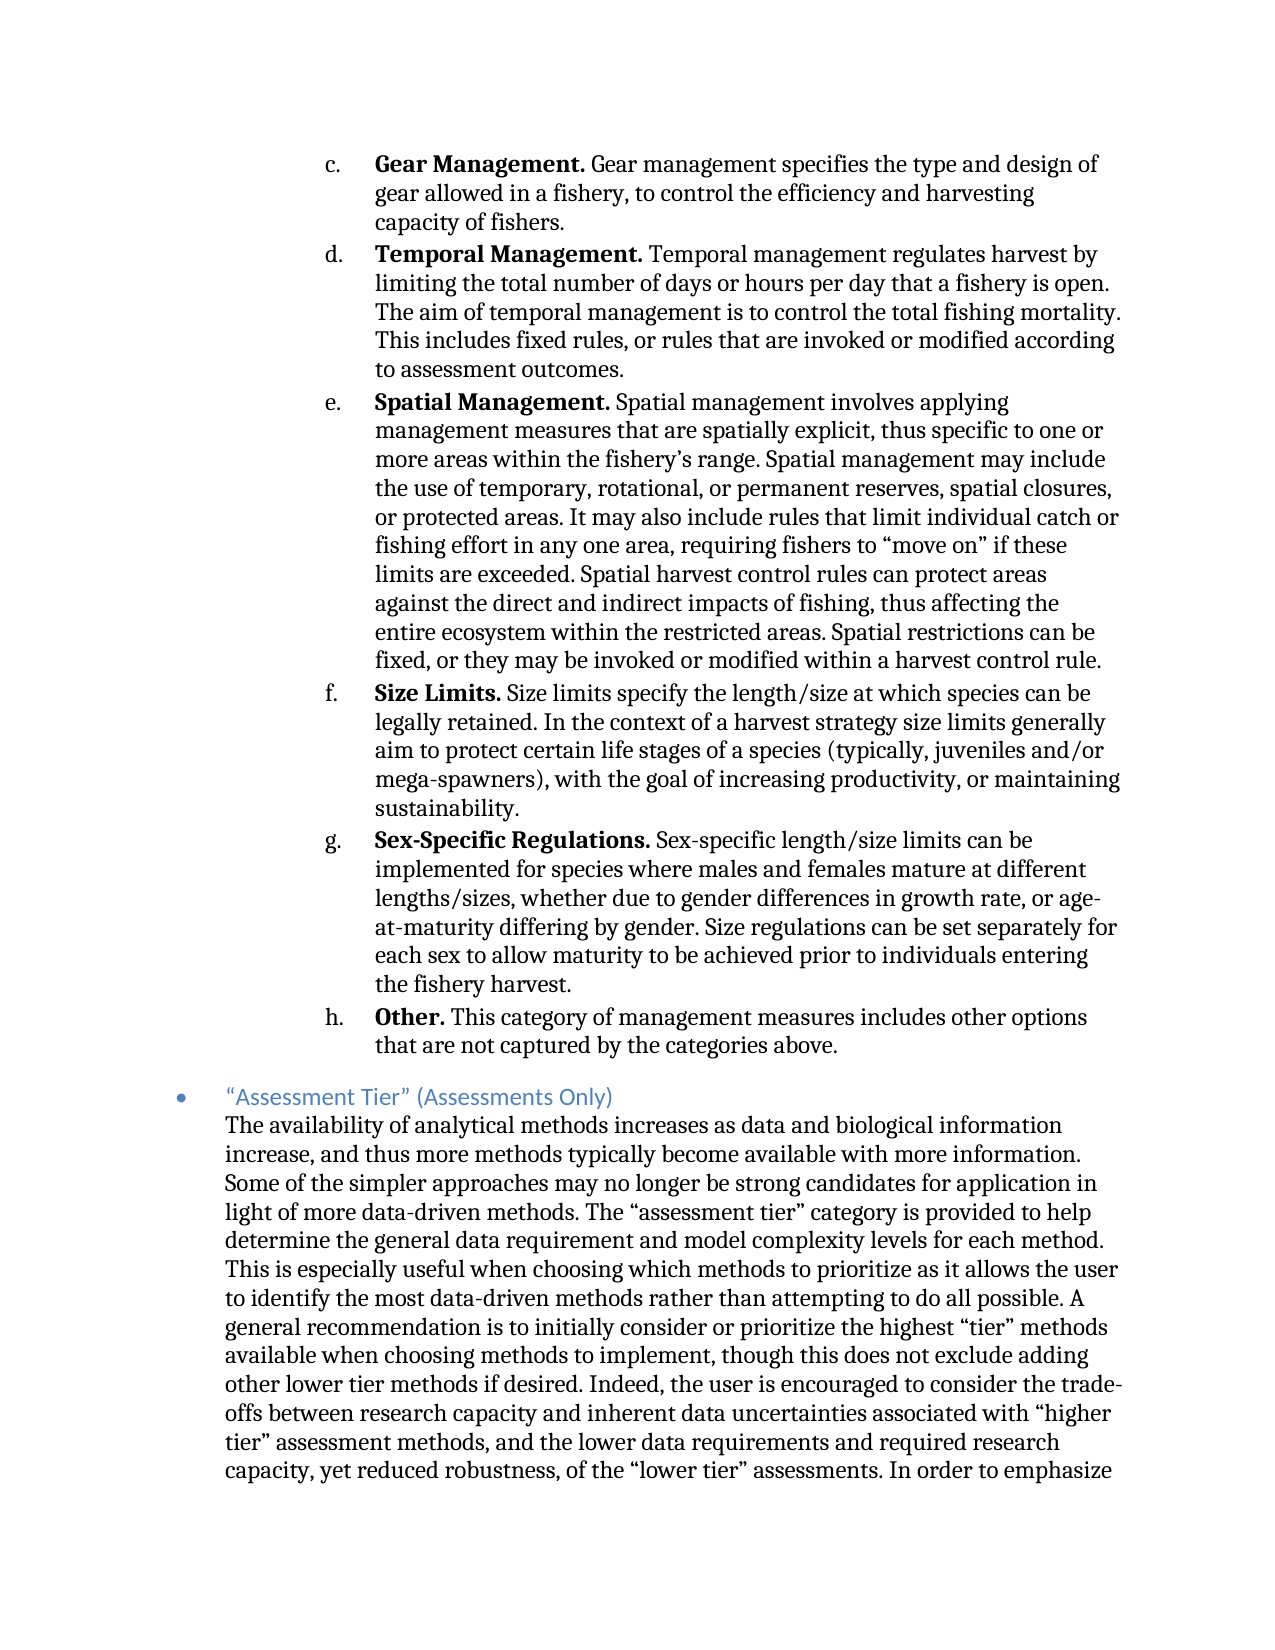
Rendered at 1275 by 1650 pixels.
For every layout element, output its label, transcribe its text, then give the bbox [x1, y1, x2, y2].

list Temporal Management. Temporal management regulates harvest by limiting the total number of days or hours per day that a fishery is open. The aim of temporal management is to control the total fishing mortality. This includes fixed rules, or rules that are invoked or modified according to assessment outcomes. [325, 240, 1125, 384]
list Sex-Specific Regulations. Sex-specific length/size limits can be implemented for species where males and females mature at different lengths/sizes, whether due to gender differences in growth rate, or age-at-maturity differing by gender. Size regulations can be set separately for each sex to allow maturity to be achieved prior to individuals entering the fishery harvest. [325, 826, 1125, 999]
list Other. This category of management measures includes other options that are not captured by the categories above. [325, 1002, 1125, 1060]
subtitle “Assessment Tier” (Assessments Only) [175, 1081, 1125, 1111]
list Spatial Management. Spatial management involves applying management measures that are spatially explicit, thus specific to one or more areas within the fishery’s range. Spatial management may include the use of temporary, rotational, or permanent reserves, spatial closures, or protected areas. It may also include rules that limit individual catch or fishing effort in any one area, requiring fishers to “move on” if these limits are exceeded. Spatial harvest control rules can protect areas against the direct and indirect impacts of fishing, thus affecting the entire ecosystem within the restricted areas. Spatial restrictions can be fixed, or they may be invoked or modified within a harvest control rule. [325, 387, 1125, 675]
list Gear Management. Gear management specifies the type and design of gear allowed in a fishery, to control the efficiency and harvesting capacity of fishers. [325, 150, 1125, 236]
list Size Limits. Size limits specify the length/size at which species can be legally retained. In the context of a harvest strategy size limits generally aim to protect certain life stages of a species (typically, juveniles and/or mega-spawners), with the goal of increasing productivity, or maintaining sustainability. [325, 679, 1125, 822]
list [175, 1111, 1125, 1485]
